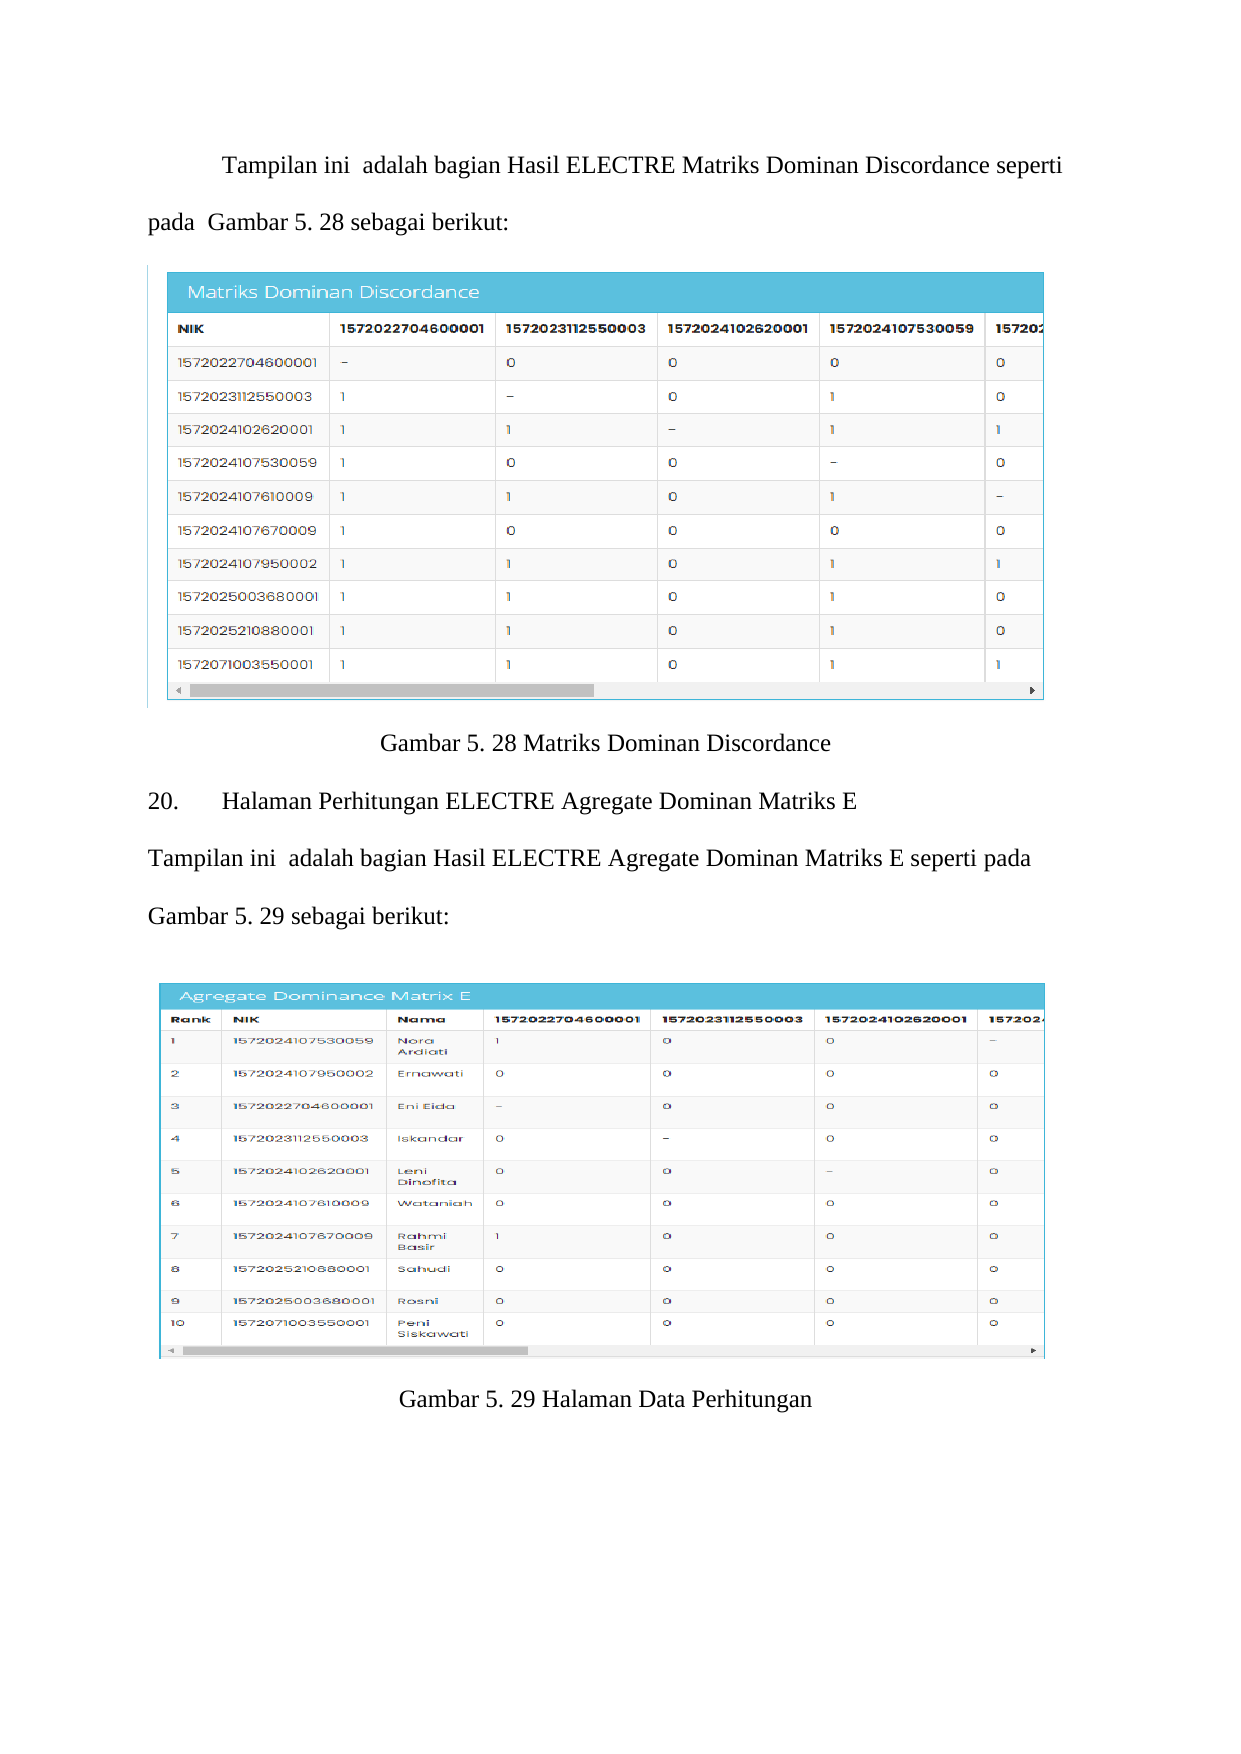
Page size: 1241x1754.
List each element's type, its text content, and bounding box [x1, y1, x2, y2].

text Tampilan ini adalah bagian Hasil ELECTRE Matriks Dominan Discordance seperti pada Gambar 5. 28 sebagai berikut: [148, 150, 1063, 236]
list Gambar 5. 29 Halaman Data Perhitungan [148, 1384, 1063, 1413]
list Halaman Perhitungan ELECTRE Agregate Dominan Matriks E [148, 786, 1063, 815]
text Tampilan ini adalah bagian Hasil ELECTRE Agregate Dominan Matriks E seperti pada Gambar 5. 29 sebagai berikut: [148, 843, 1063, 930]
text Gambar 5. 28 Matriks Dominan Discordance [148, 728, 1063, 757]
picture [147, 265, 1064, 708]
picture [147, 981, 1064, 1359]
